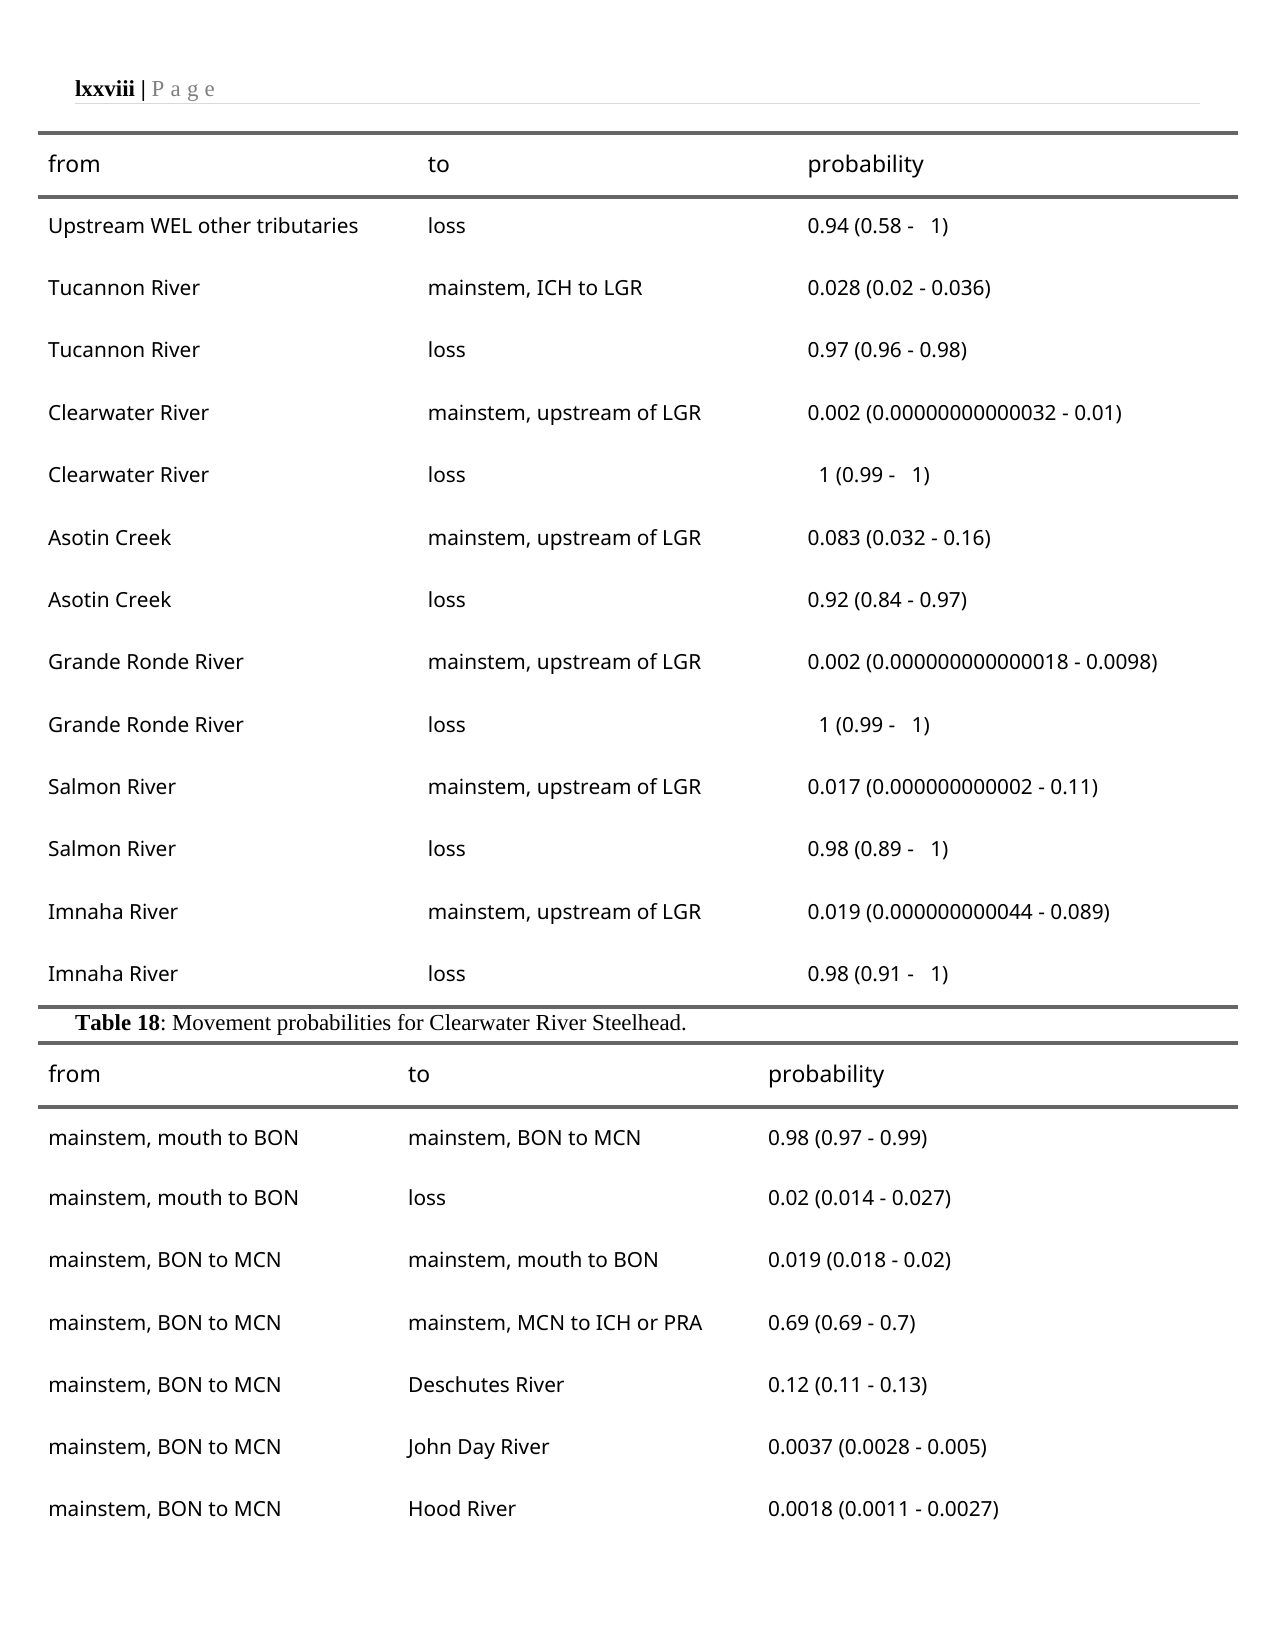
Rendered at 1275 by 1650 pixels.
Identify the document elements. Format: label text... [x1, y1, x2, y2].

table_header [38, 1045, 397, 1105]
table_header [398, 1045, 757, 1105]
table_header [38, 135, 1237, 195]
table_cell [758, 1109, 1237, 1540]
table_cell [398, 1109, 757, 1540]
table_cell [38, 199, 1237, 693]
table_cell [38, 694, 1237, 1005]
text Table : Movement probabilities for Clearwater River Steelhead. [75, 1009, 1200, 1036]
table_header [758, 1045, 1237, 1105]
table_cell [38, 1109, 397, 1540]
